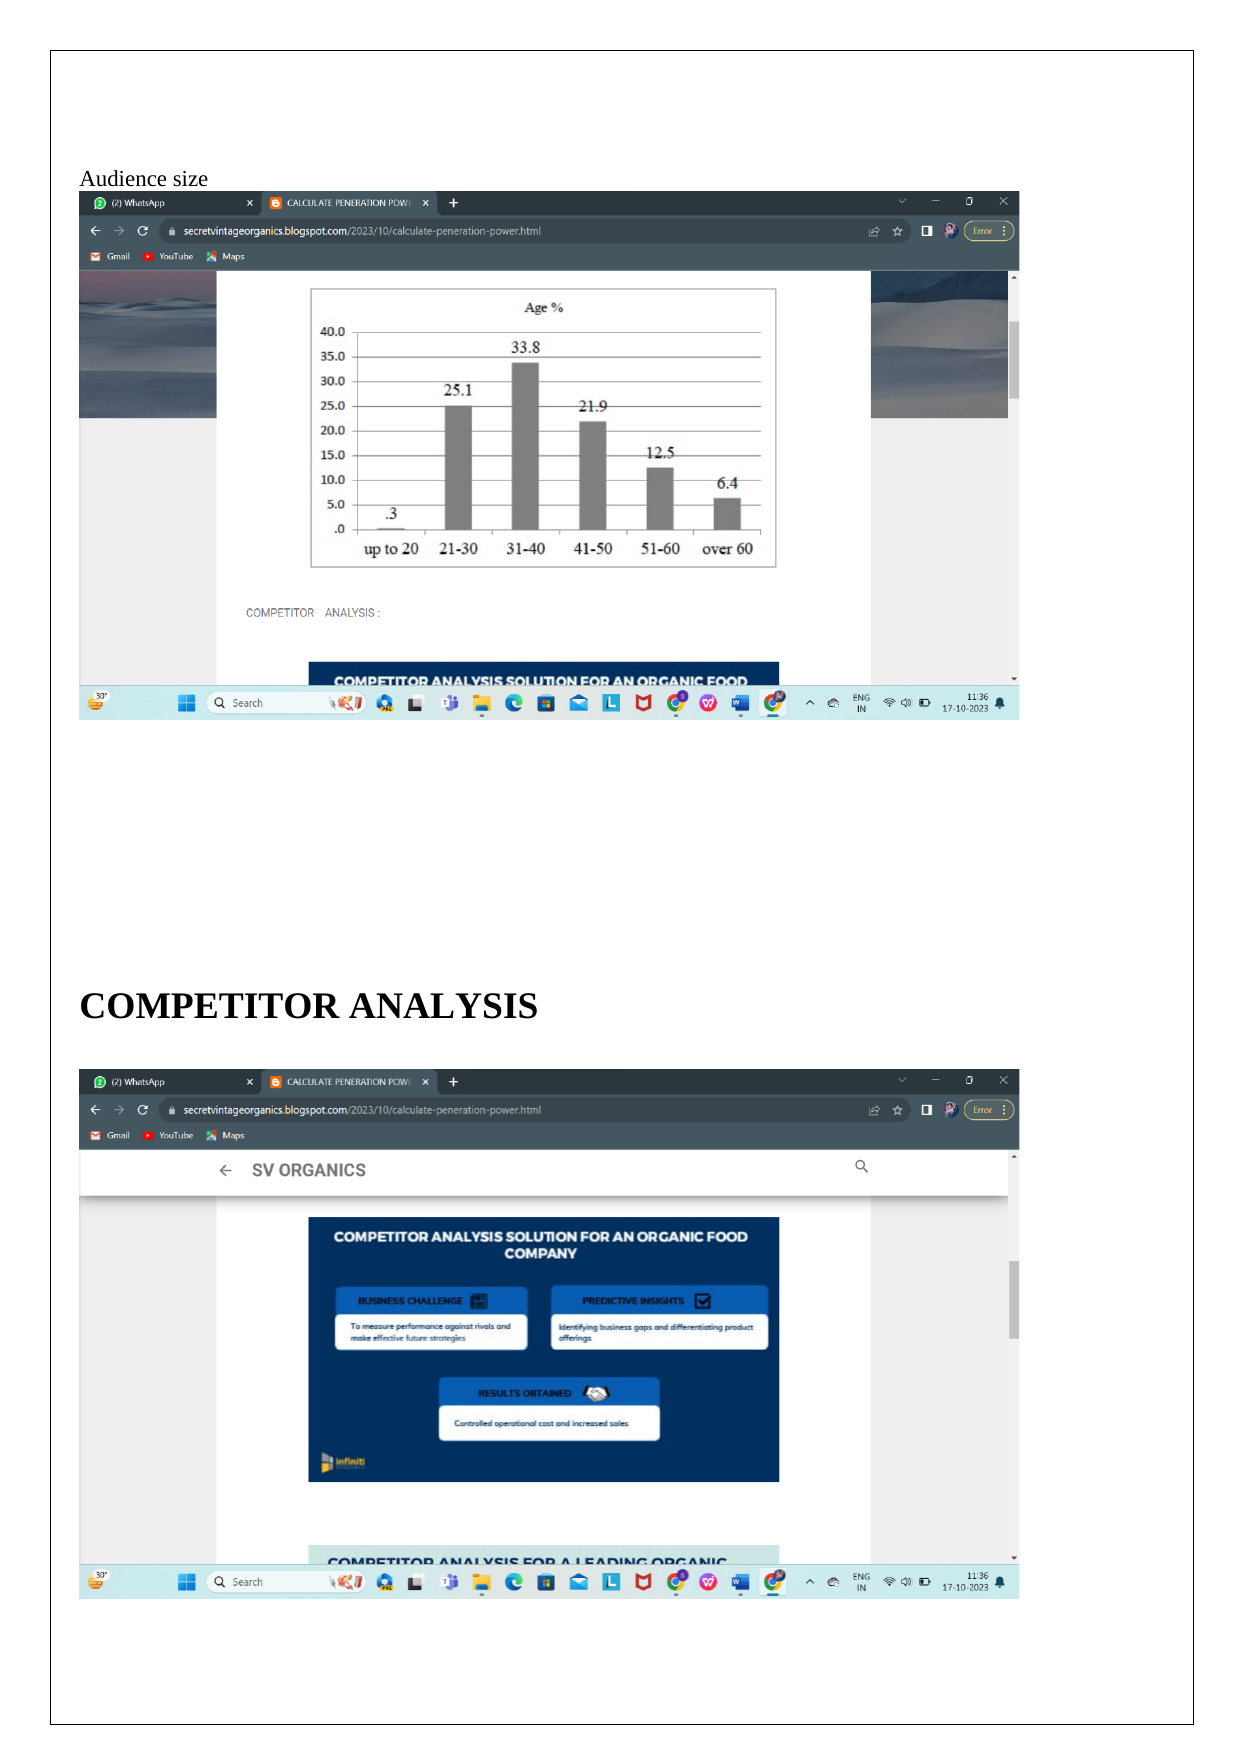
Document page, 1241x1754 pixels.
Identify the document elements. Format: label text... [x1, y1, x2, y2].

text COMPETITOR ANALYSIS [79, 983, 1193, 1026]
text Audience size [79, 164, 1193, 191]
picture [79, 191, 1020, 720]
picture [79, 1069, 1020, 1599]
